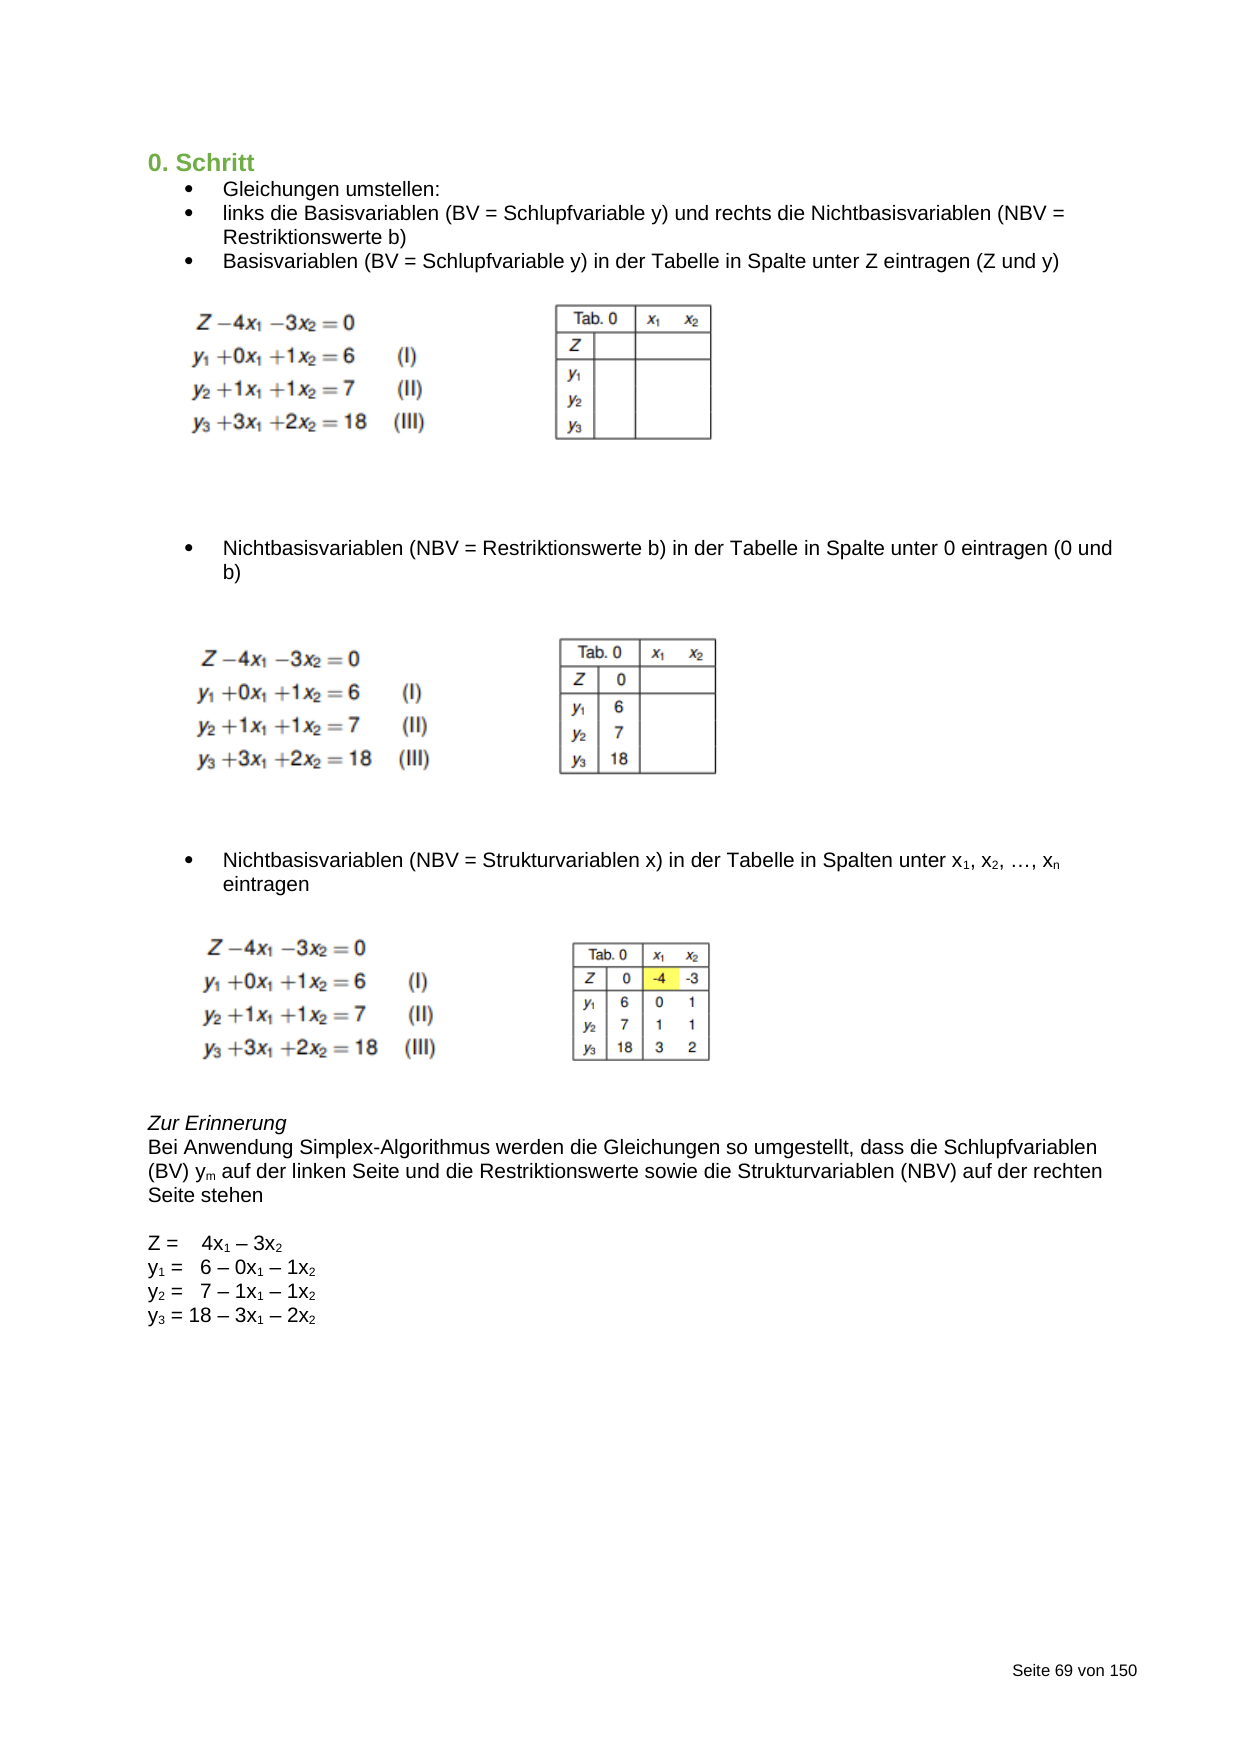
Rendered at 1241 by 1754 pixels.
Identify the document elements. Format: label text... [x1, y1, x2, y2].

text y1 = 6 – 0x1 – 1x2 [148, 1255, 1137, 1279]
picture [544, 297, 725, 457]
list Gleichungen umstellen: [185, 176, 1137, 200]
list Nichtbasisvariablen (NBV = Strukturvariablen x) in der Tabelle in Spalten unter x1, x2, …, xn eintragen [185, 848, 1137, 896]
picture [569, 938, 716, 1063]
picture [182, 633, 452, 783]
text Bei Anwendung Simplex-Algorithmus werden die Gleichungen so umgestellt, dass die Schlupfvariablen (BV) ym auf der linken Seite und die Restriktionswerte sowie die Strukturvariablen (NBV) auf der rechten Seite stehen [148, 1135, 1137, 1207]
text Z = 4x1 – 3x2 [148, 1231, 1137, 1255]
picture [177, 297, 447, 446]
list Basisvariablen (BV = Schlupfvariable y) in der Tabelle in Spalte unter Z eintragen (Z und y) [185, 248, 1137, 272]
picture [553, 627, 731, 783]
list links die Basisvariablen (BV = Schlupfvariable y) und rechts die Nichtbasisvariablen (NBV = Restriktionswerte b) [185, 200, 1137, 248]
text 0. Schritt [148, 148, 1137, 176]
text Zur Erinnerung [148, 1111, 1137, 1135]
list Nichtbasisvariablen (NBV = Restriktionswerte b) in der Tabelle in Spalte unter 0 eintragen (0 und b) [185, 536, 1137, 584]
text y2 = 7 – 1x1 – 1x2 [148, 1279, 1137, 1303]
text y3 = 18 – 3x1 – 2x2 [148, 1303, 1137, 1327]
picture [188, 922, 458, 1072]
